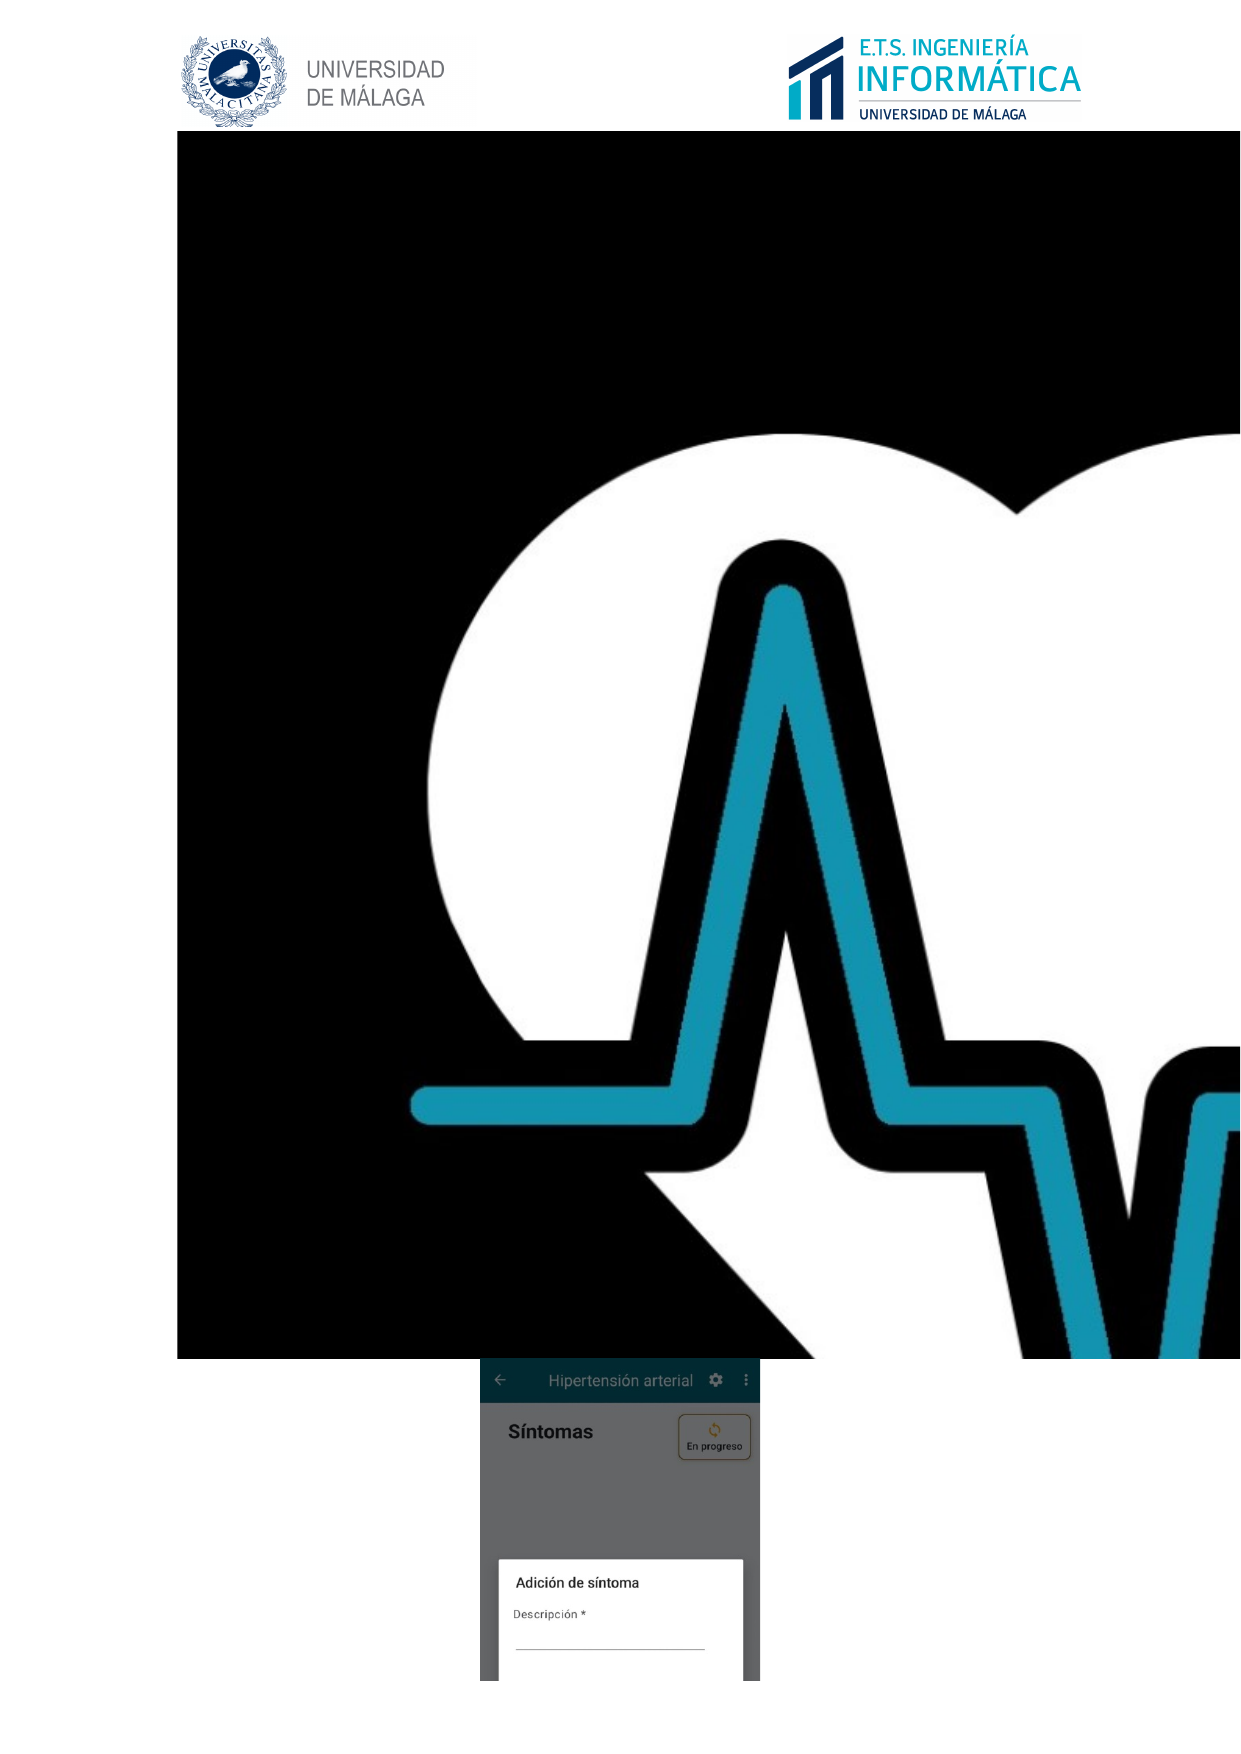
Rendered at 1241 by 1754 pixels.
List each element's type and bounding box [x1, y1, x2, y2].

picture [180, 35, 477, 127]
picture [786, 34, 1083, 122]
picture [177, 131, 1241, 1681]
